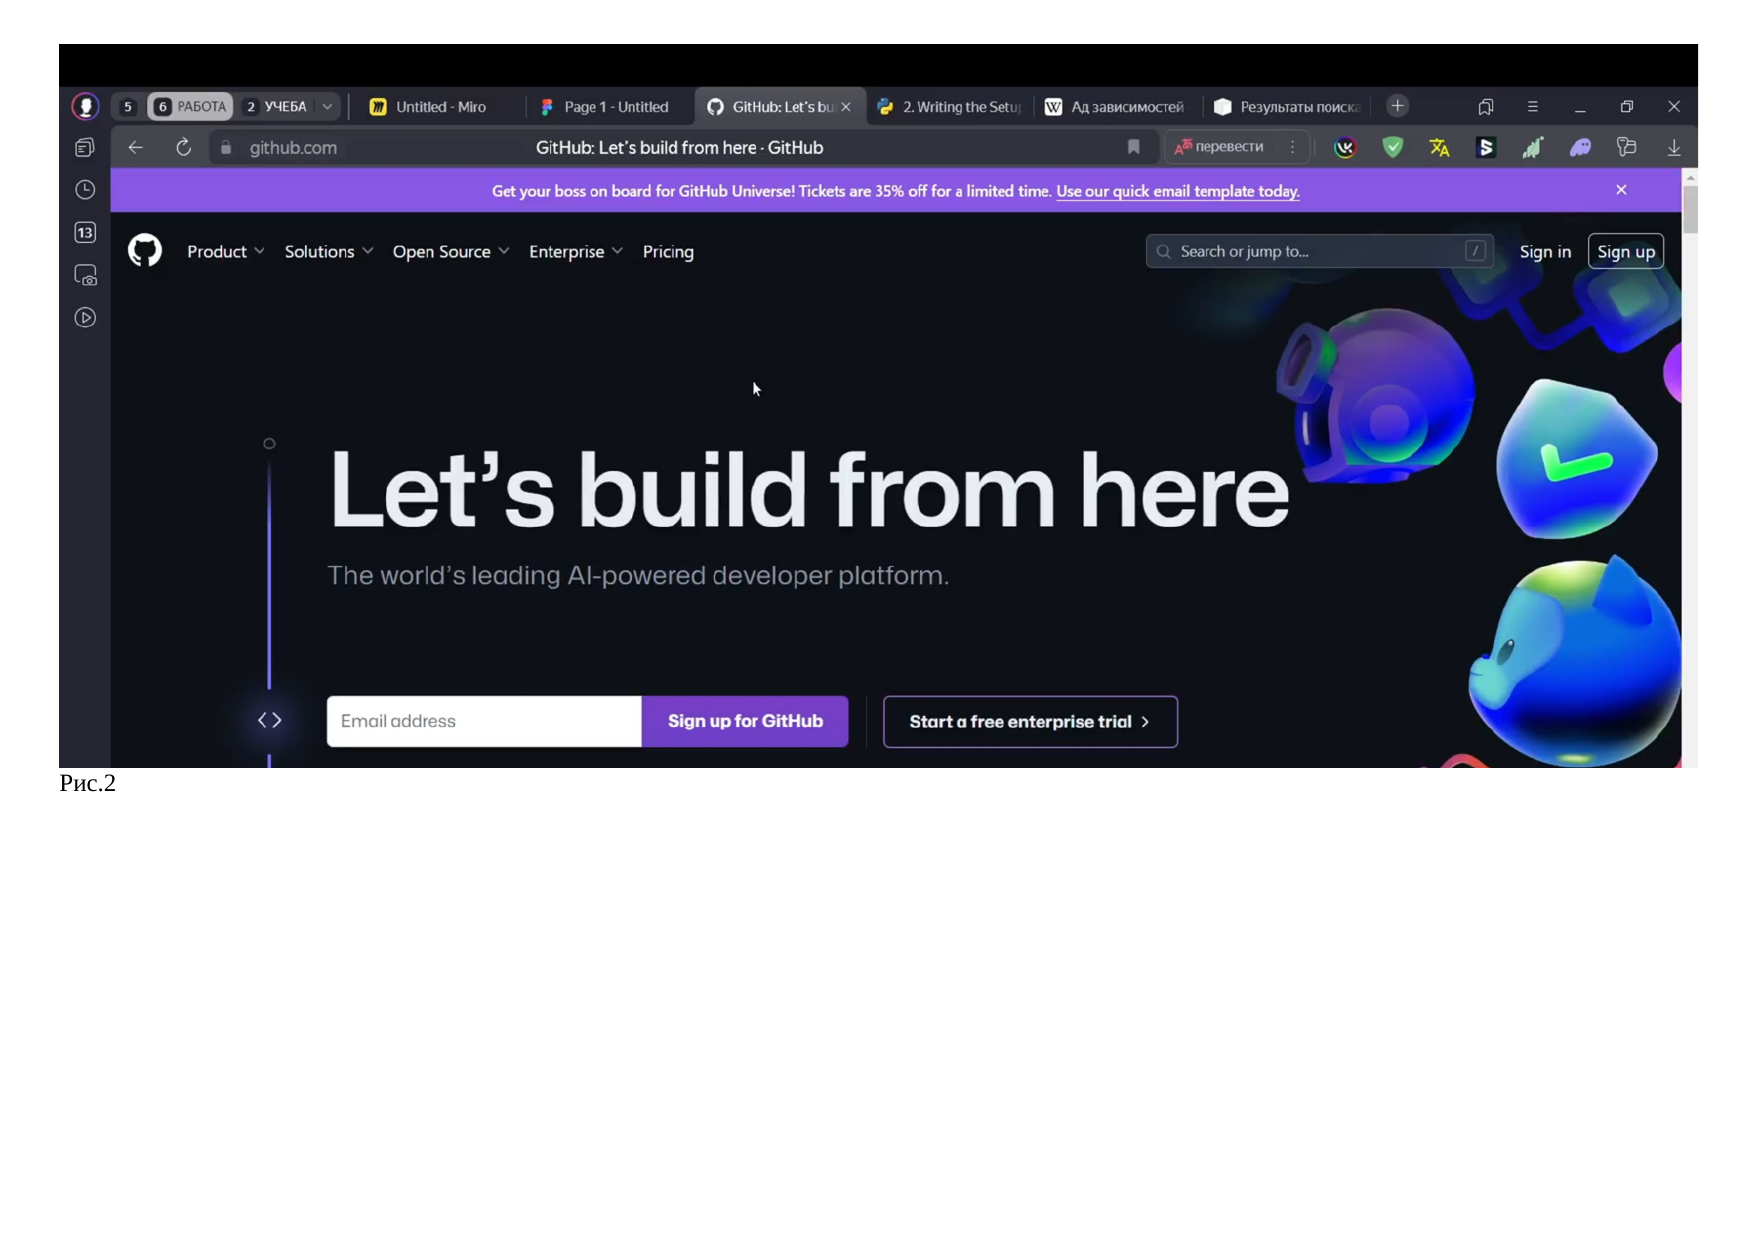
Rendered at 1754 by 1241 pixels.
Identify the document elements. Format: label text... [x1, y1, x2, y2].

picture [59, 44, 1699, 768]
text Рис.2 [59, 768, 1698, 797]
